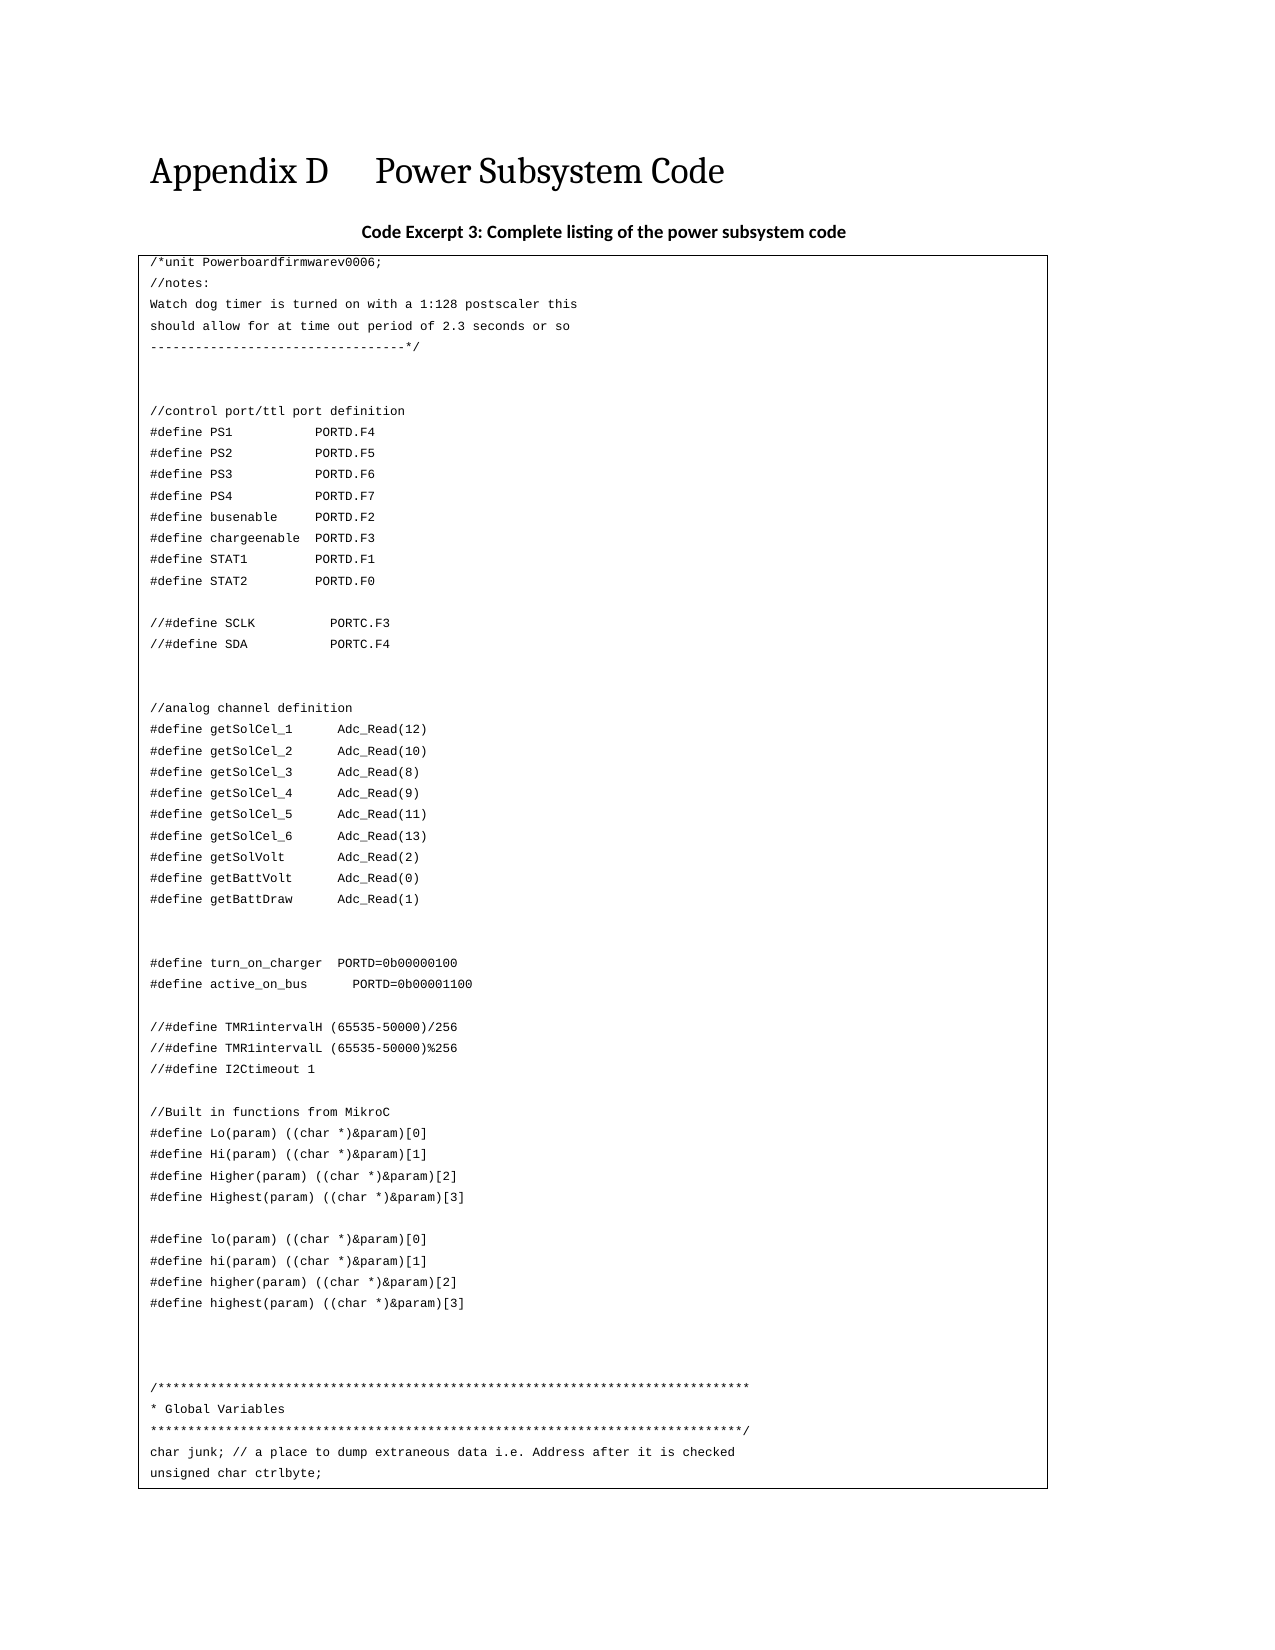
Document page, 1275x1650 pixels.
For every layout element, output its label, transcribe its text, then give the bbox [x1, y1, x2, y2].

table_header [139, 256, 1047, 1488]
subtitle Power Subsystem Code [150, 150, 1058, 193]
